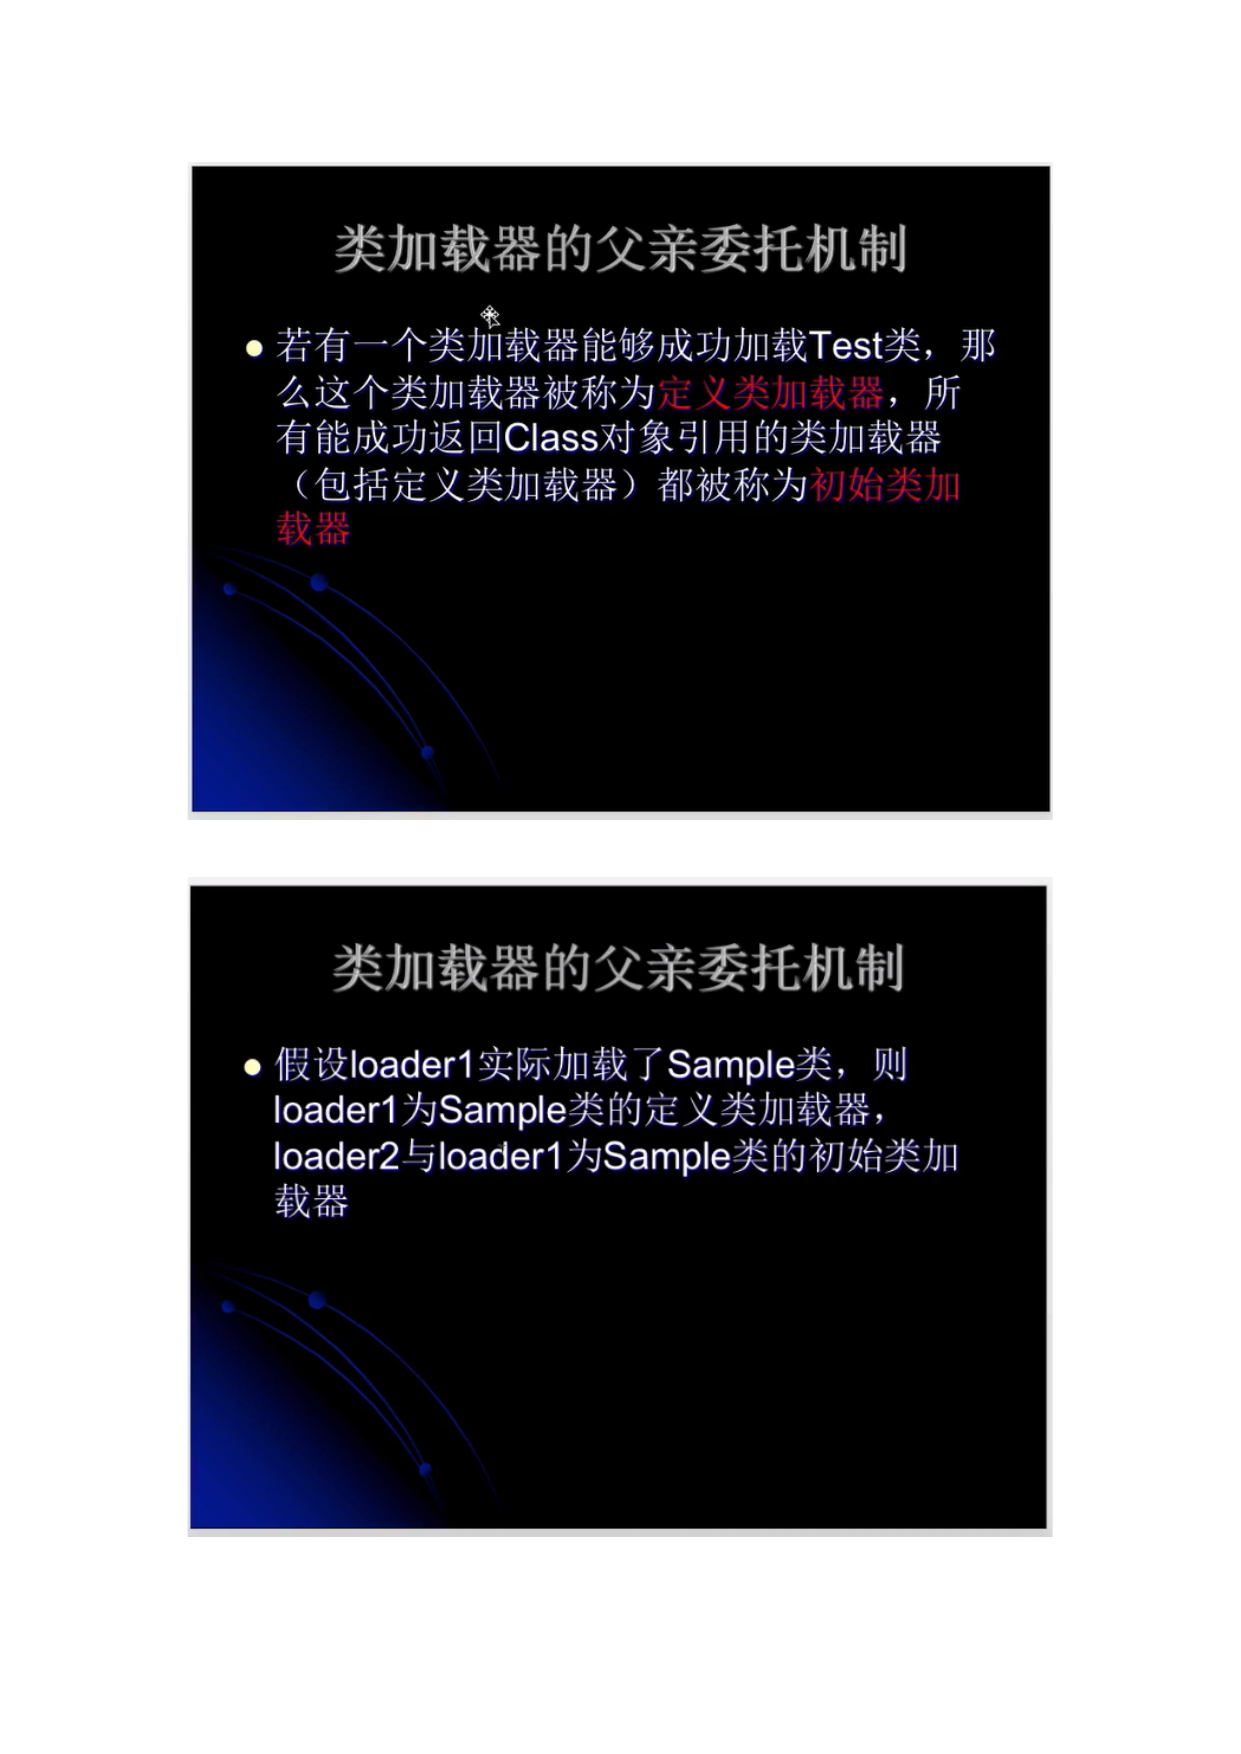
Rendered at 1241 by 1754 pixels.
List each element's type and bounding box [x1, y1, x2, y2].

picture [187, 877, 1053, 1537]
picture [187, 162, 1053, 820]
